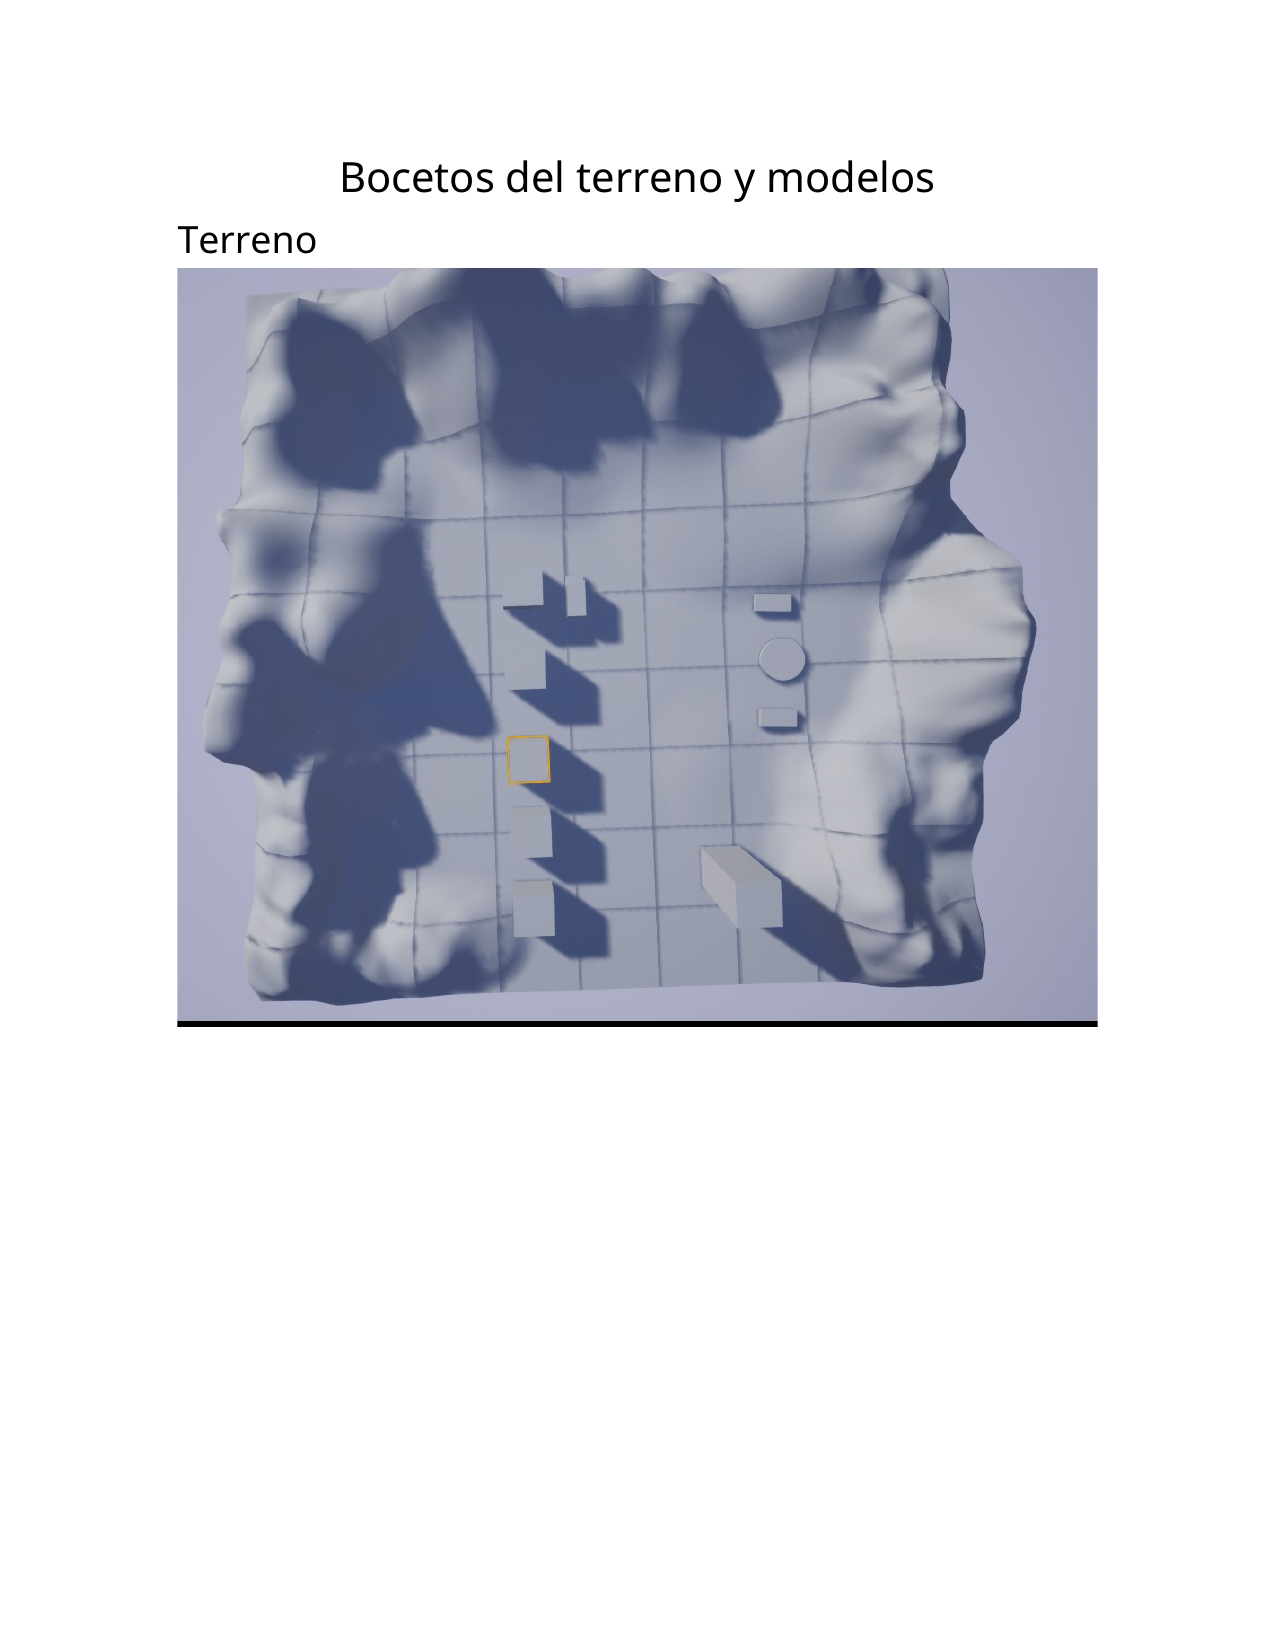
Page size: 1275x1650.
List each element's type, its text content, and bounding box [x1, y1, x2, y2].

subtitle Bocetos del terreno y modelos [177, 148, 1098, 204]
picture [177, 268, 1098, 1027]
subtitle Terreno [177, 213, 1098, 264]
